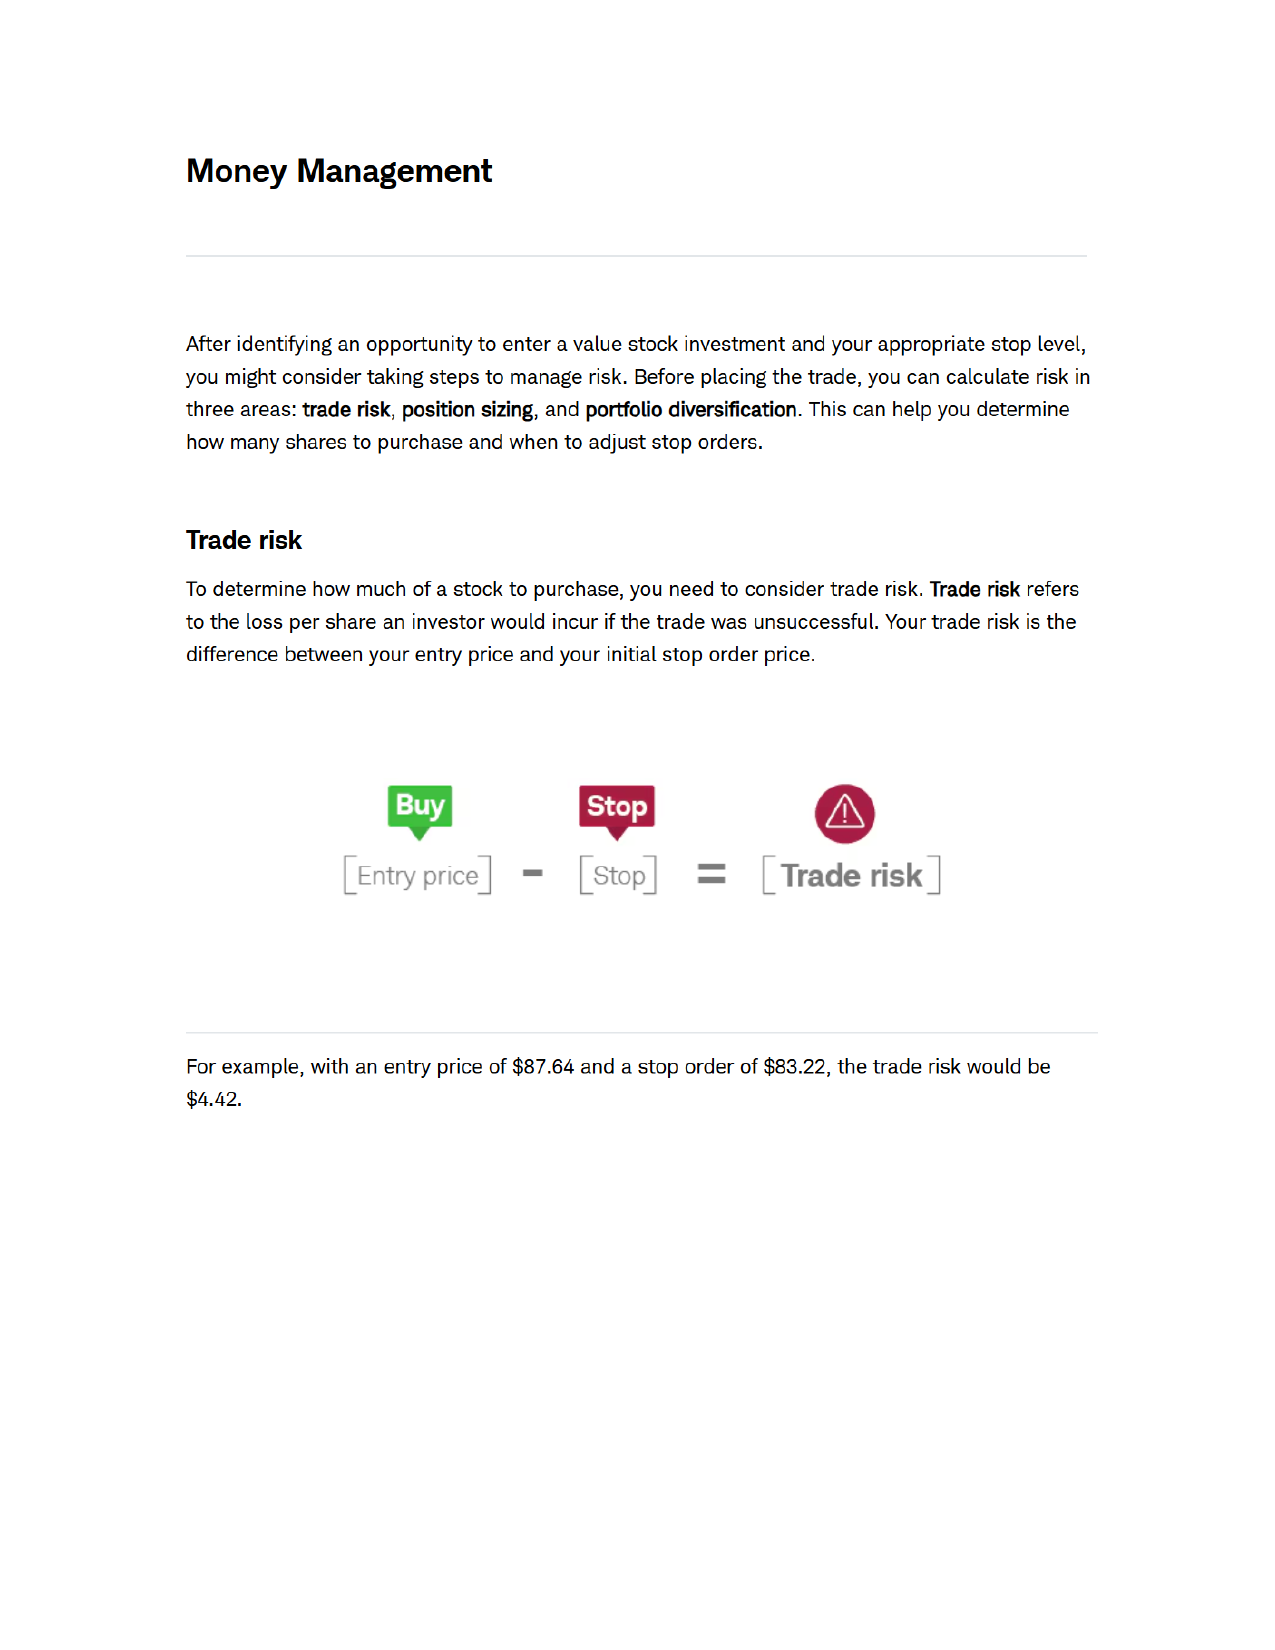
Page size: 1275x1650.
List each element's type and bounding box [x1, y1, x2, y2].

picture [150, 150, 1125, 1191]
